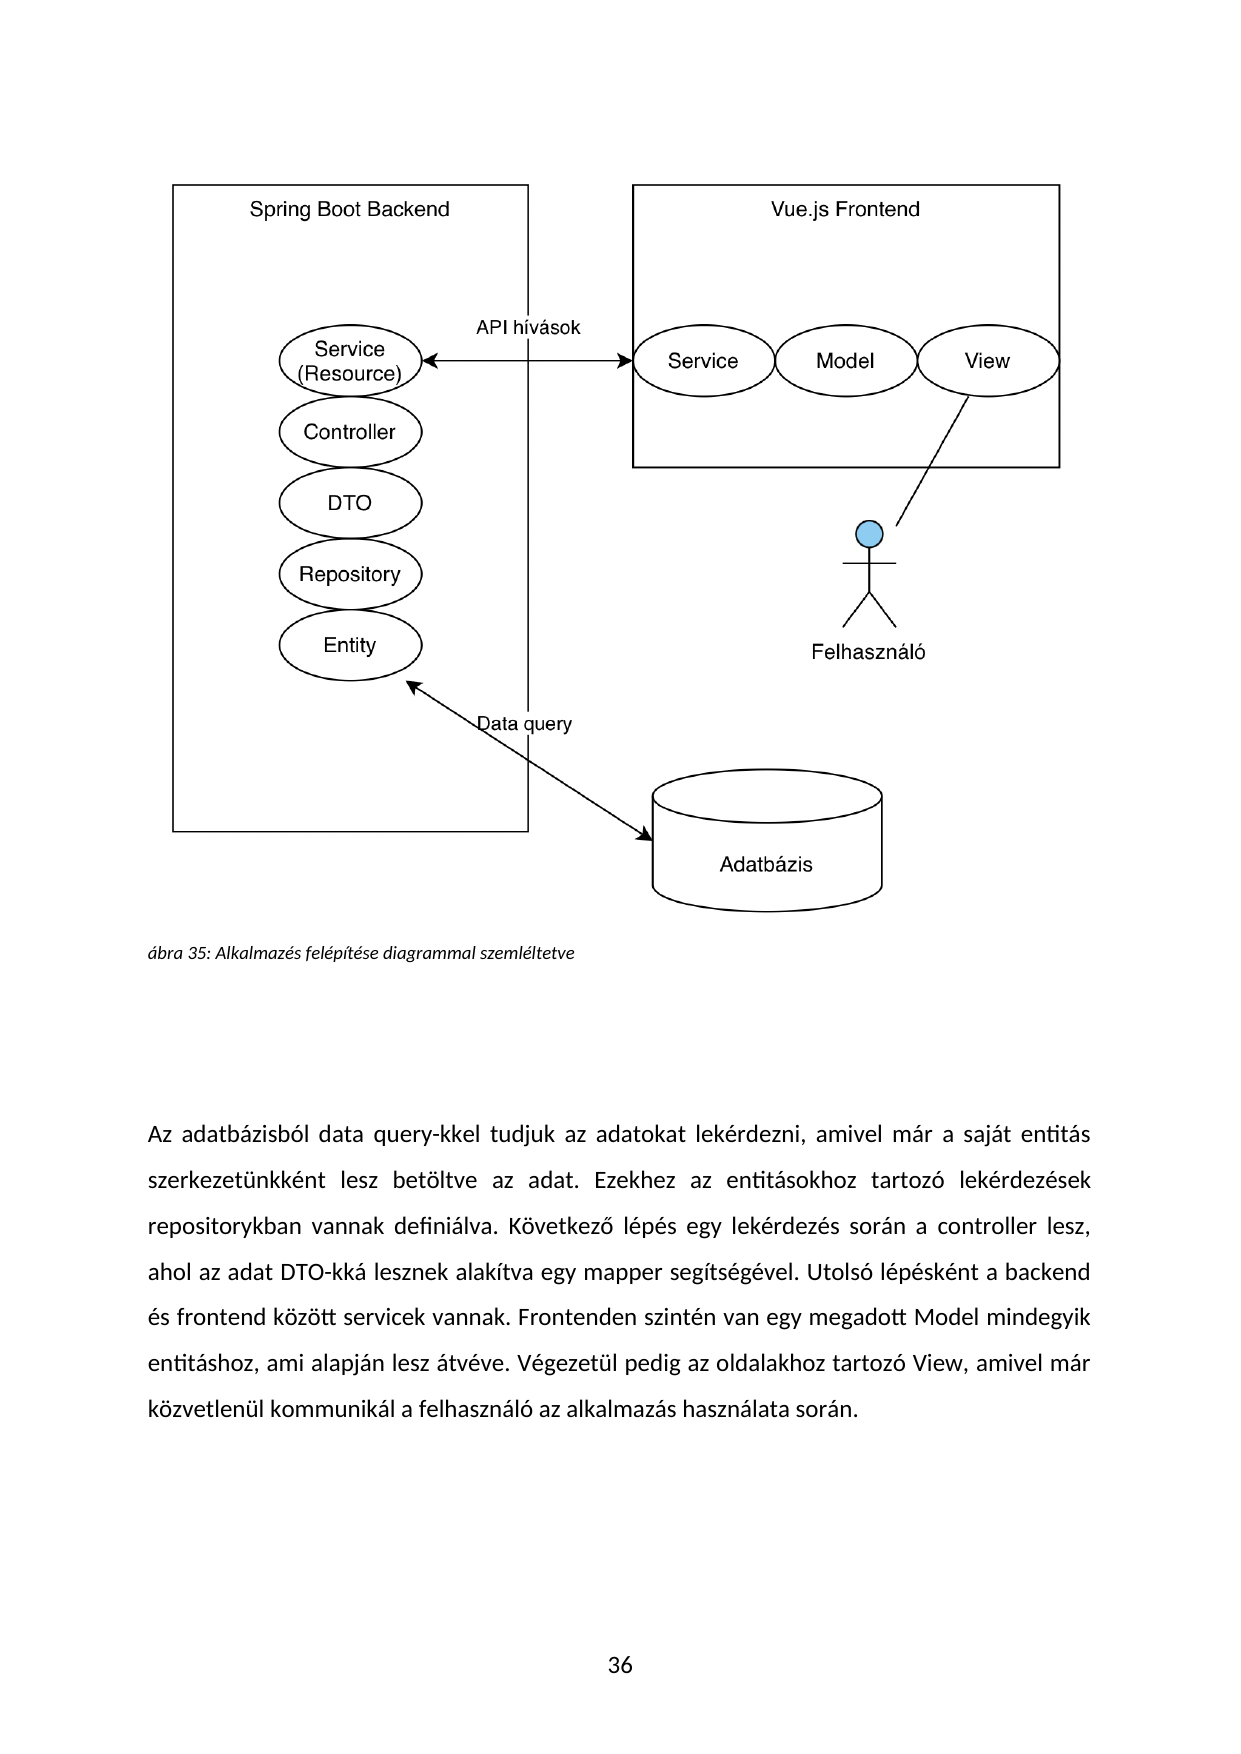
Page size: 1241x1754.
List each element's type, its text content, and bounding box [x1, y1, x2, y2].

picture [147, 147, 1093, 923]
text Az adatbázisból data query-kkel tudjuk az adatokat lekérdezni, amivel már a saját entitás szerkezetünkként lesz betöltve az adat. Ezekhez az entitásokhoz tartozó lekérdezések repositorykban vannak definiálva. Következő lépés egy lekérdezés során a controller lesz, ahol az adat DTO-kká lesznek alakítva egy mapper segítségével. Utolsó lépésként a backend és frontend között servicek vannak. Frontenden szintén van egy megadott Model mindegyik entitáshoz, ami alapján lesz átvéve. Végezetül pedig az oldalakhoz tartozó View, amivel már közvetlenül kommunikál a felhasználó az alkalmazás használata során. [148, 1118, 1092, 1423]
